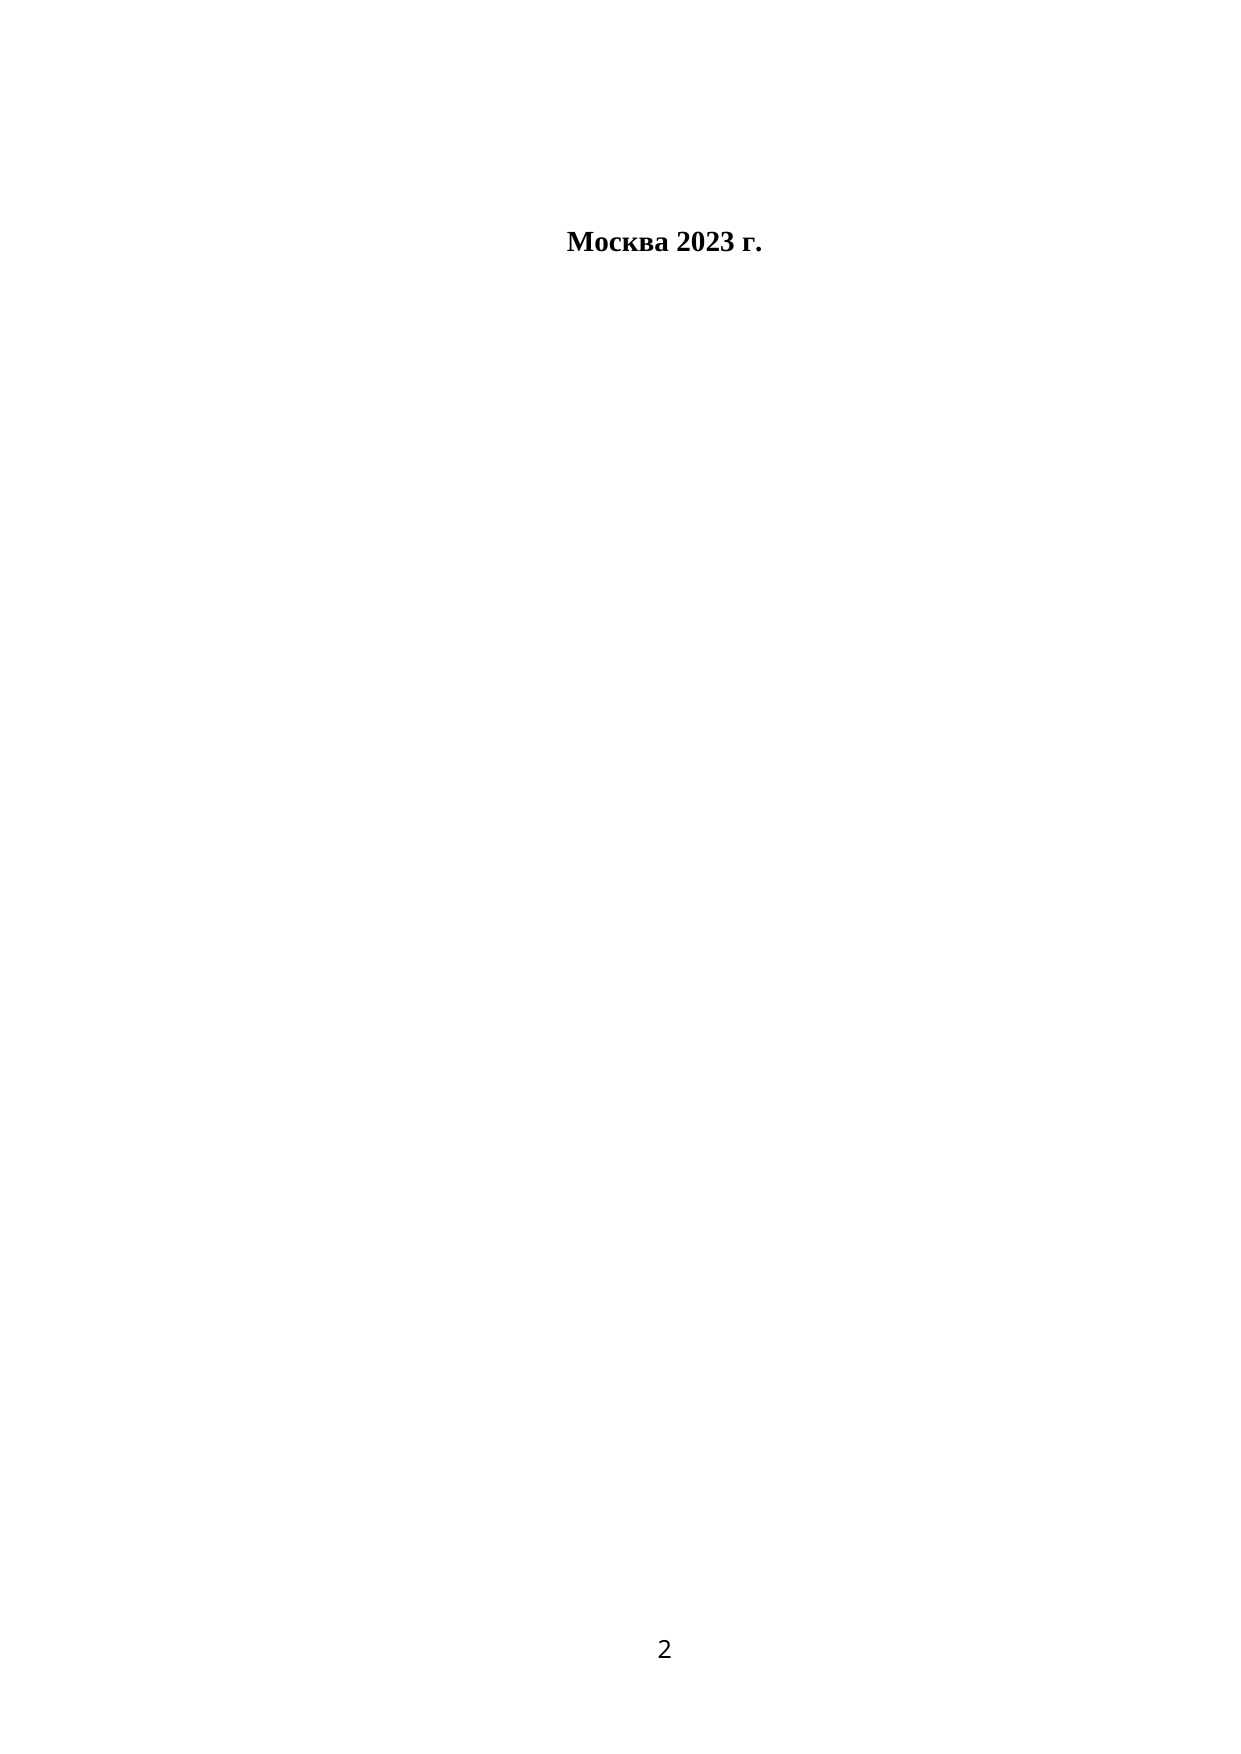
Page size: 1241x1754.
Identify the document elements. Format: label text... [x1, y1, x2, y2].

text Москва 2023 г. [177, 224, 1152, 258]
